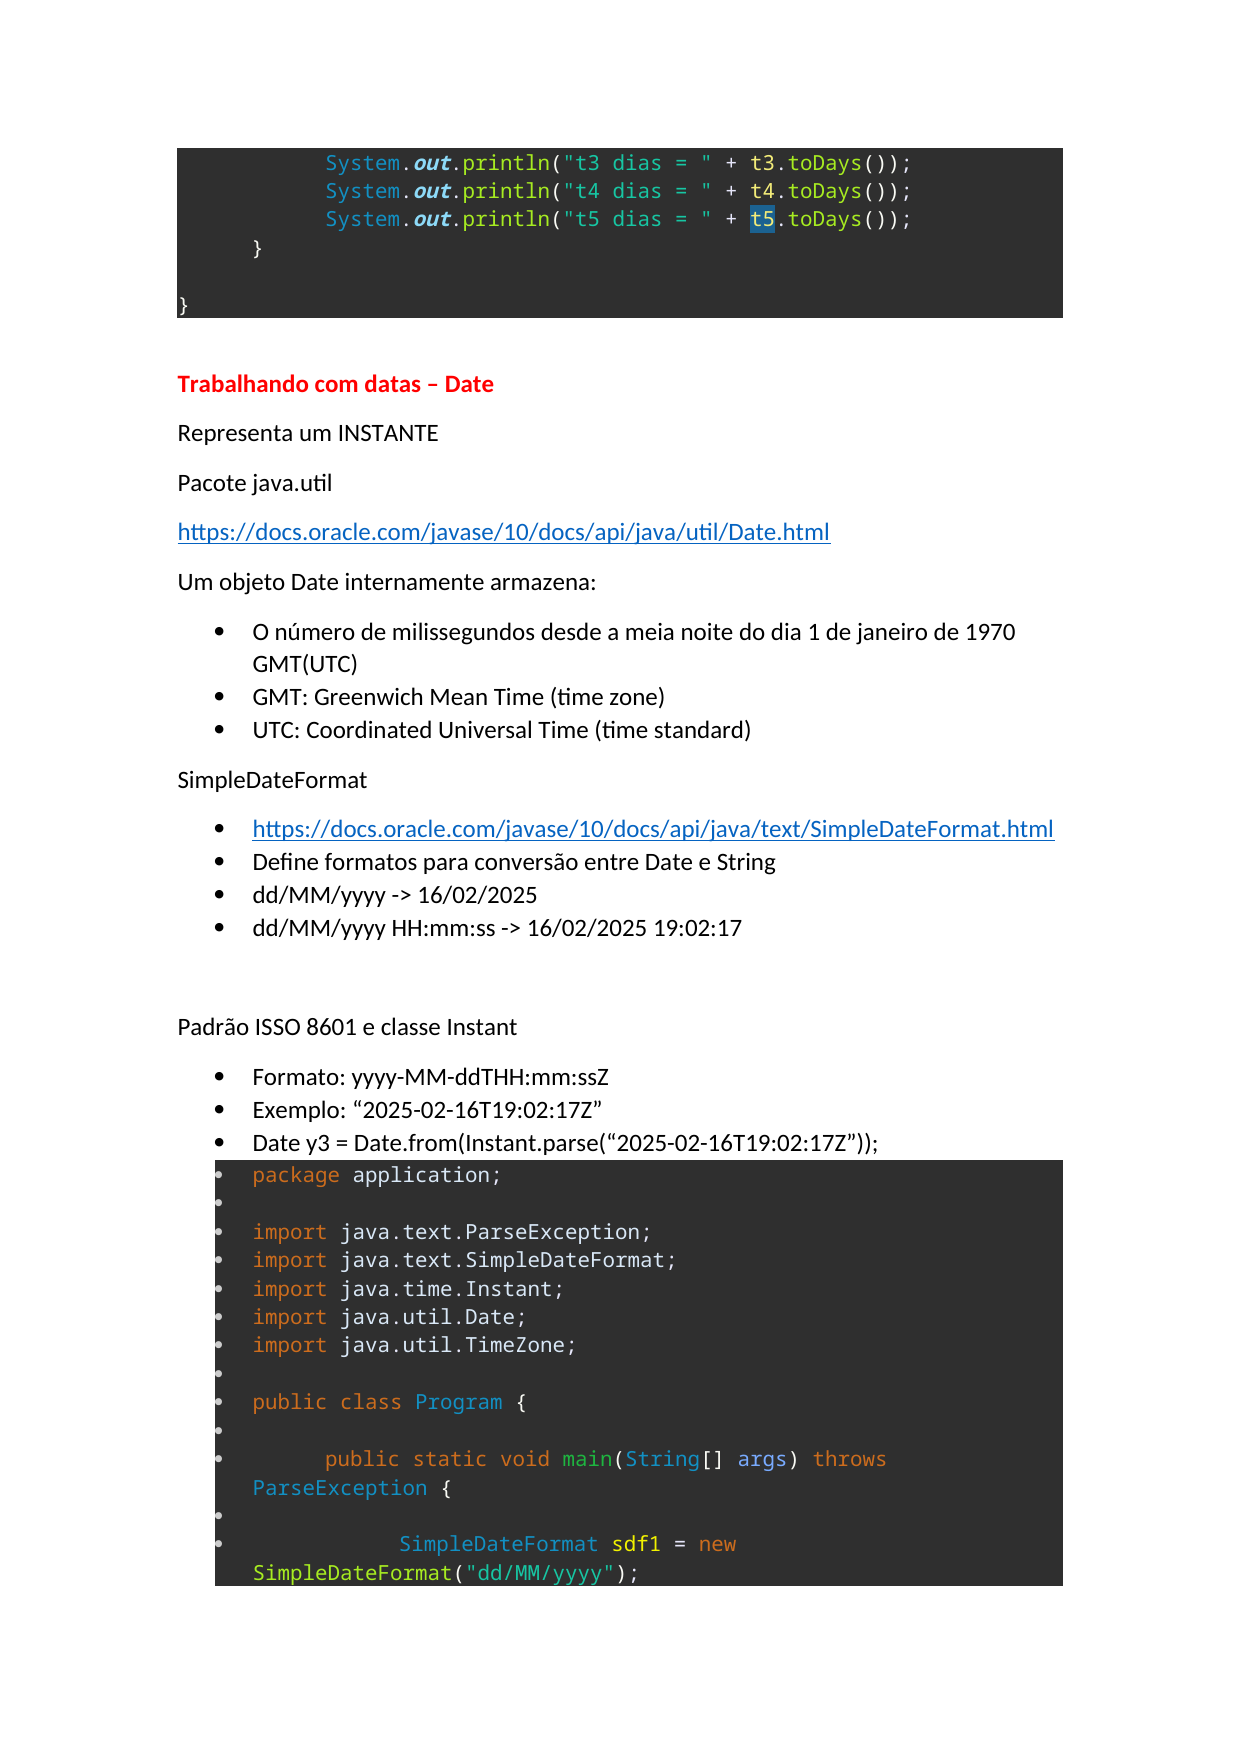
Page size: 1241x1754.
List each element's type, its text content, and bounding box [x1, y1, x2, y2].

text } [177, 233, 1063, 261]
list O número de milissegundos desde a meia noite do dia 1 de janeiro de 1970 GMT(UTC) [215, 616, 1063, 679]
list SimpleDateFormat sdf1 = new SimpleDateFormat("dd/MM/yyyy"); [215, 1529, 1063, 1586]
text SimpleDateFormat [177, 764, 1063, 794]
list https://docs.oracle.com/javase/10/docs/api/java/text/SimpleDateFormat.html [215, 814, 1063, 844]
list import java.text.ParseException; [215, 1217, 1063, 1245]
text } [177, 290, 1063, 318]
text Um objeto Date internamente armazena: [177, 566, 1063, 597]
list Date y3 = Date.from(Instant.parse(“2025-02-16T19:02:17Z”)); [215, 1127, 1063, 1157]
text https://docs.oracle.com/javase/10/docs/api/java/util/Date.html [177, 517, 1063, 547]
list GMT: Greenwich Mean Time (time zone) [215, 682, 1063, 712]
text System.out.println("t5 dias = " + t5.toDays()); [177, 204, 1063, 233]
text System.out.println("t4 dias = " + t4.toDays()); [177, 176, 1063, 204]
list dd/MM/yyyy -> 16/02/2025 [215, 879, 1063, 910]
text Padrão ISSO 8601 e classe Instant [177, 1012, 1063, 1042]
list public class Program { [215, 1387, 1063, 1416]
list Define formatos para conversão entre Date e String [215, 847, 1063, 877]
list Formato: yyyy-MM-ddTHH:mm:ssZ [215, 1061, 1063, 1092]
text Representa um INSTANTE [177, 417, 1063, 448]
list package application; [215, 1160, 1063, 1188]
text Trabalhando com datas – Date [177, 368, 1063, 398]
list import java.util.TimeZone; [215, 1331, 1063, 1359]
list dd/MM/yyyy HH:mm:ss -> 16/02/2025 19:02:17 [215, 912, 1063, 943]
list UTC: Coordinated Universal Time (time standard) [215, 714, 1063, 745]
list import java.text.SimpleDateFormat; [215, 1245, 1063, 1274]
list public static void main(String[] args) throws ParseException { [215, 1444, 1063, 1501]
text Pacote java.util [177, 467, 1063, 497]
list import java.time.Instant; [215, 1274, 1063, 1302]
list import java.util.Date; [215, 1302, 1063, 1331]
list Exemplo: “2025-02-16T19:02:17Z” [215, 1094, 1063, 1124]
text System.out.println("t3 dias = " + t3.toDays()); [177, 148, 1063, 176]
